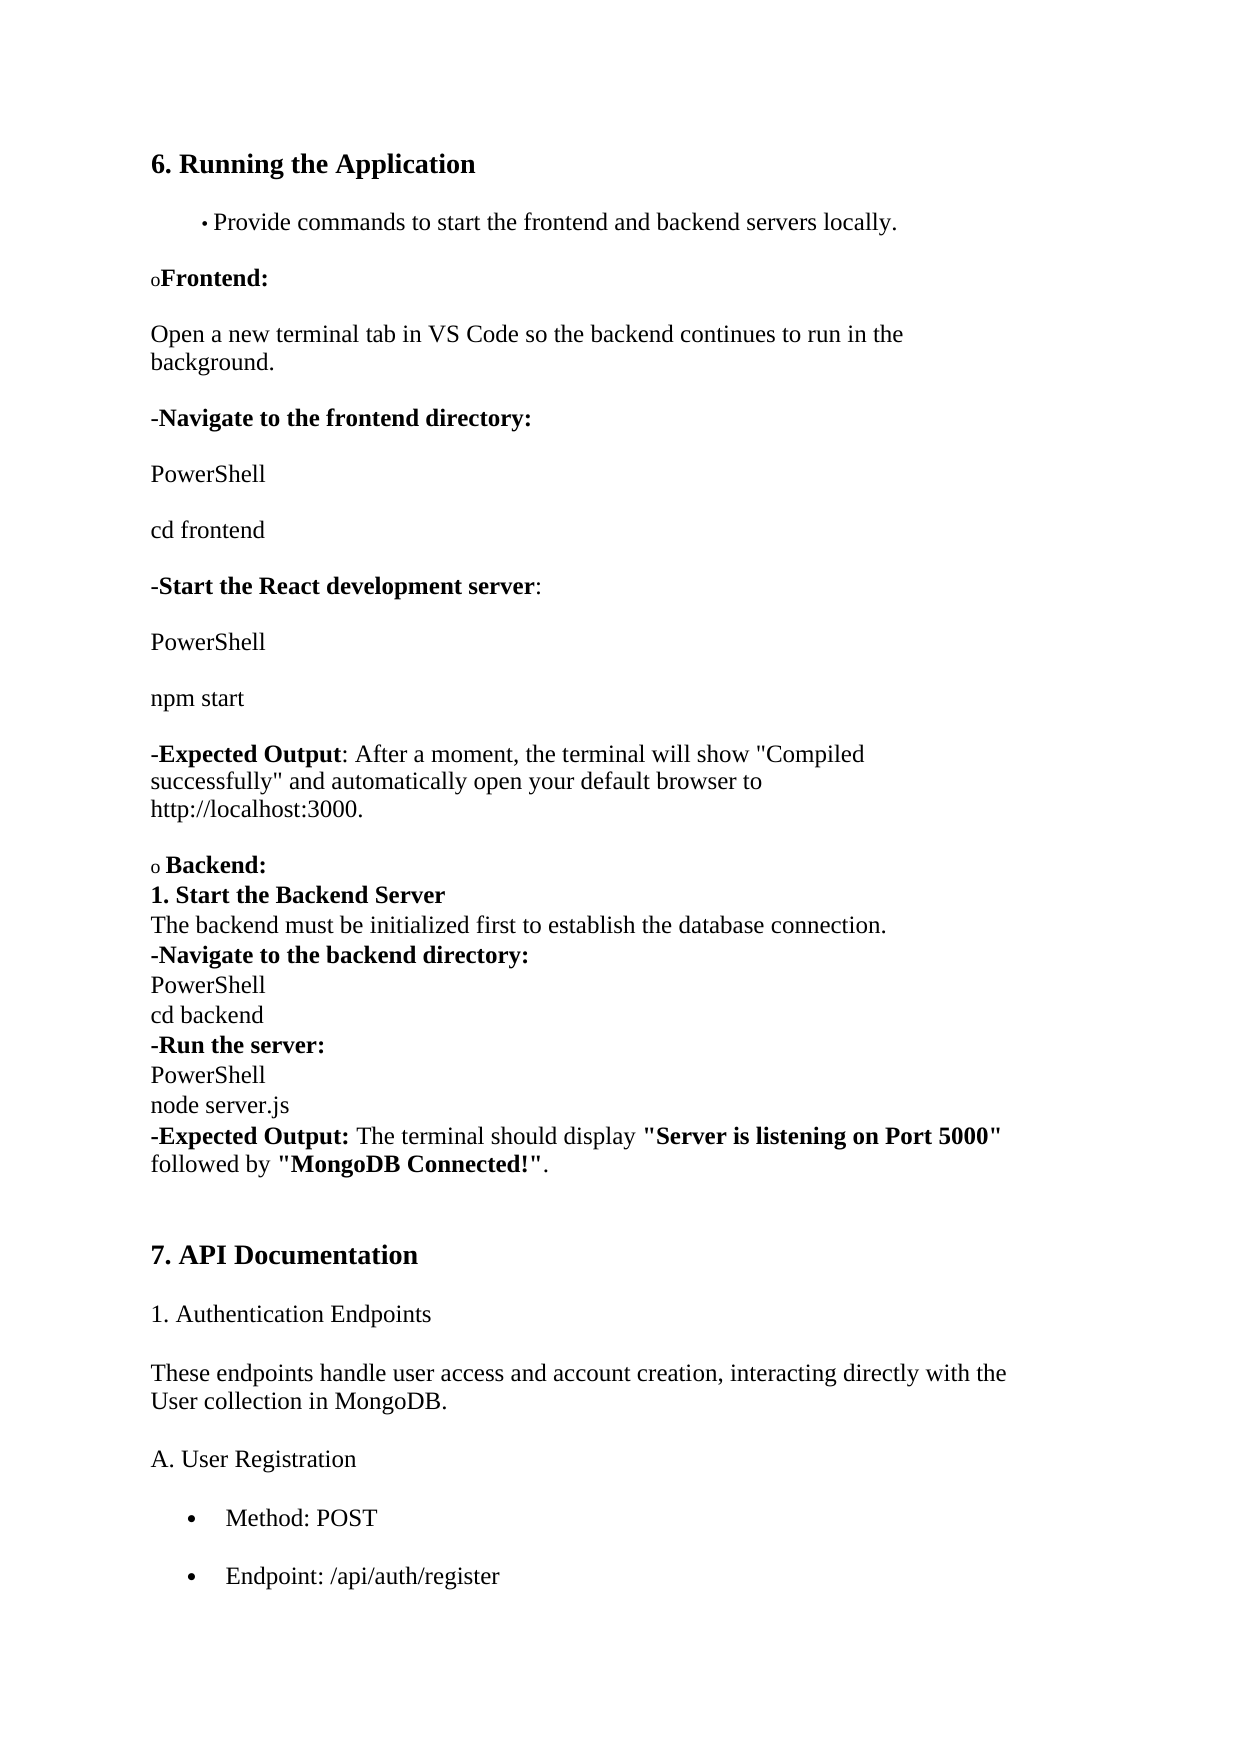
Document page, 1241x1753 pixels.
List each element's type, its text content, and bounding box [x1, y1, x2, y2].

list Endpoint: /api/auth/register [188, 1561, 1059, 1589]
text PowerShell [150, 970, 1059, 999]
text -Start the React development server: [150, 572, 910, 599]
text PowerShell [150, 628, 910, 656]
text Open a new terminal tab in VS Code so the backend continues to run in the background. [150, 321, 910, 375]
text npm start [150, 684, 910, 712]
text 1. Authentication Endpoints [150, 1299, 1059, 1328]
text A. User Registration [150, 1444, 1059, 1473]
text PowerShell [150, 1061, 1059, 1089]
text -Expected Output: The terminal should display "Server is listening on Port 5000" followed by "MongoDB Connected!". [150, 1121, 1059, 1178]
list Method: POST [188, 1503, 1059, 1531]
text • Provide commands to start the frontend and backend servers locally. [188, 209, 910, 236]
text -Run the server: [150, 1030, 1059, 1059]
text PowerShell [150, 460, 910, 487]
text cd backend [150, 1000, 1059, 1029]
text The backend must be initialized first to establish the database connection. [150, 910, 1059, 939]
text o Backend: [150, 851, 910, 878]
text -Navigate to the frontend directory: [150, 404, 910, 431]
text -Expected Output: After a moment, the terminal will show "Compiled successfully" and automatically open your default browser to http://localhost:3000. [150, 740, 910, 822]
text -Navigate to the backend directory: [150, 940, 1059, 969]
text node server.js [150, 1091, 1059, 1119]
text 6. Running the Application [151, 147, 1059, 180]
text oFrontend: [150, 265, 910, 292]
text cd frontend [150, 516, 910, 543]
text 1. Start the Backend Server [150, 880, 1059, 909]
text 7. API Documentation [150, 1238, 1059, 1270]
text These endpoints handle user access and account creation, interacting directly with the User collection in MongoDB. [150, 1358, 1059, 1415]
